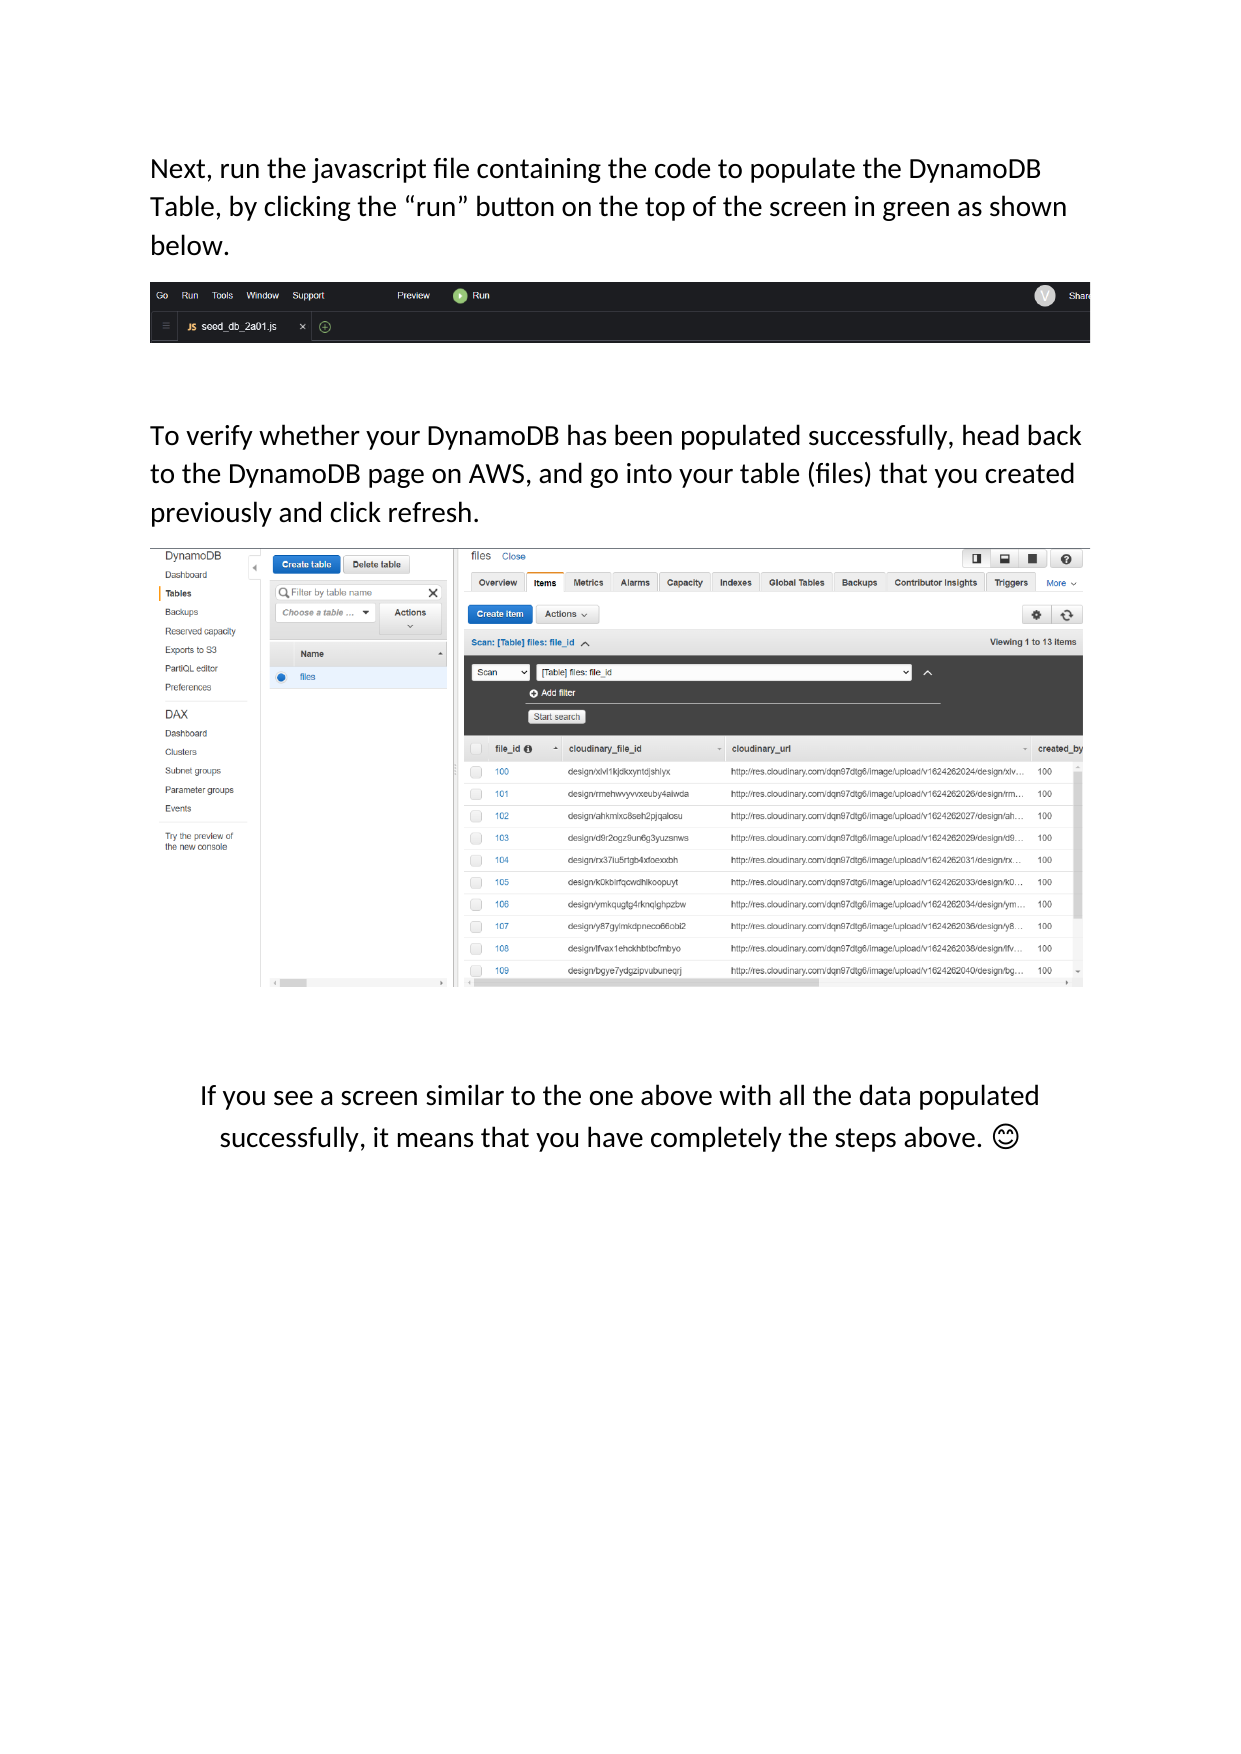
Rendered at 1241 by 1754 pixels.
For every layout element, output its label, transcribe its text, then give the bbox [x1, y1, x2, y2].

text If you see a screen similar to the one above with all the data populated successfully, it means that you have completely the steps above. [150, 1077, 1090, 1156]
picture [150, 282, 1091, 343]
text Next, run the javascript file containing the code to populate the DynamoDB Table, by clicking the “run” button on the top of the screen in green as shown below. [150, 150, 1090, 262]
picture [150, 548, 1091, 987]
text To verify whether your DynamoDB has been populated successfully, head back to the DynamoDB page on AWS, and go into your table (files) that you created previously and click refresh. [150, 417, 1090, 529]
